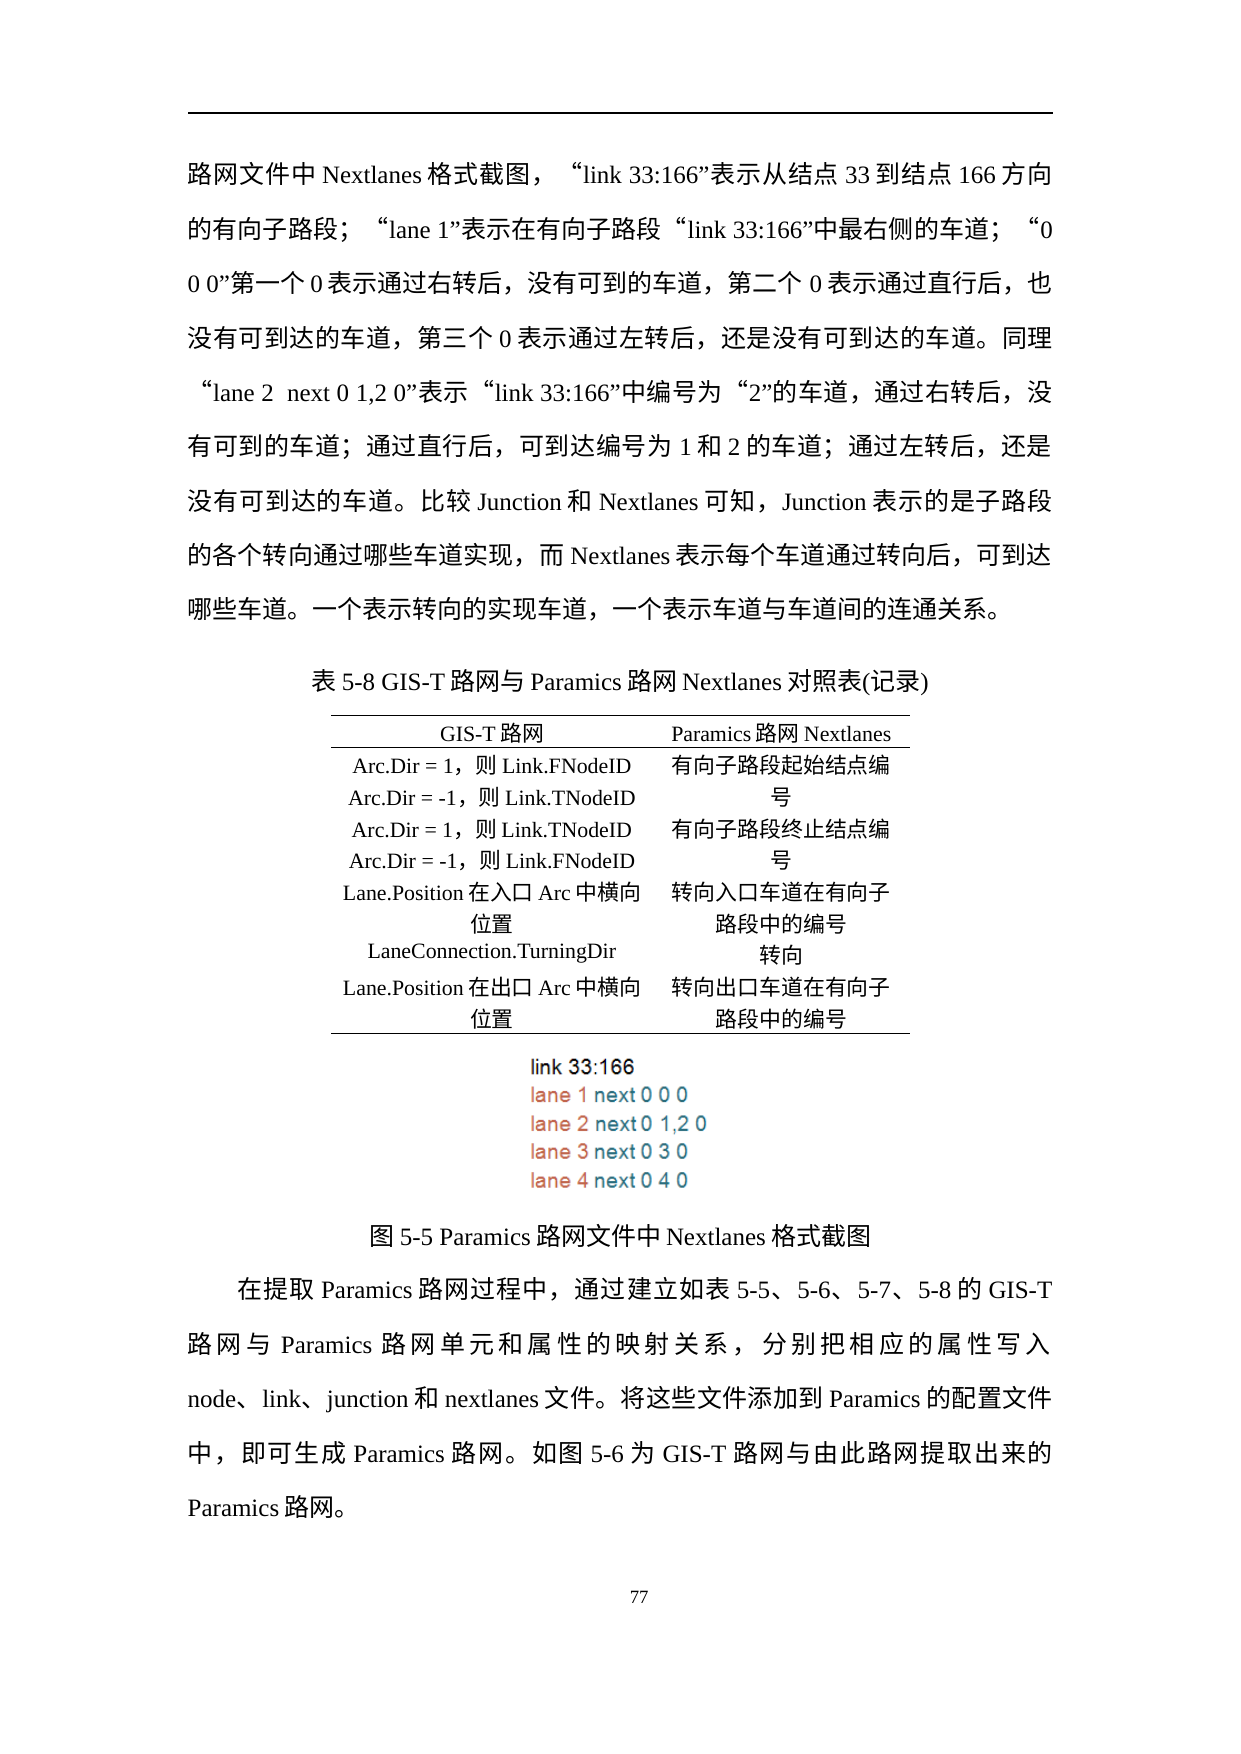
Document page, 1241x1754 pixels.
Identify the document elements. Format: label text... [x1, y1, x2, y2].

table_header Paramics路网Nextlanes [652, 716, 910, 747]
text 在提取Paramics路网过程中，通过建立如表5-5、5-6、5-7、5-8的GIS-T路网与Paramics路网单元和属性的映射关系，分别把相应的属性写入node、link、junction和nextlanes文件。将这些文件添加到Paramics的配置文件中，即可生成Paramics路网。如图5-6为GIS-T路网与由此路网提取出来的Paramics路网。 [187, 1270, 1053, 1524]
text 表5-8 GIS-T路网与Paramics路网Nextlanes对照表(记录) [187, 661, 1053, 697]
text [187, 155, 1053, 626]
table_cell Arc.Dir = 1，则Link.TNodeID Arc.Dir = -1，则Link.FNodeID [331, 812, 652, 875]
table_cell 有向子路段起始结点编号 [652, 748, 910, 812]
picture [526, 1051, 714, 1200]
table_cell 有向子路段终止结点编号 [652, 812, 910, 875]
table_cell 转向出口车道在有向子路段中的编号 [652, 970, 910, 1033]
table_header GIS-T路网 [331, 716, 652, 747]
table_cell 转向入口车道在有向子路段中的编号 [652, 875, 910, 938]
table_cell 转向 [652, 938, 910, 970]
table_cell LaneConnection.TurningDir [331, 938, 652, 970]
table_cell Lane.Position在入口Arc中横向位置 [331, 875, 652, 938]
text 图5-5 Paramics路网文件中Nextlanes格式截图 [187, 1217, 1053, 1253]
table_cell Arc.Dir = 1，则Link.FNodeID Arc.Dir = -1，则Link.TNodeID [331, 748, 652, 812]
table_cell Lane.Position在出口Arc中横向位置 [331, 970, 652, 1033]
